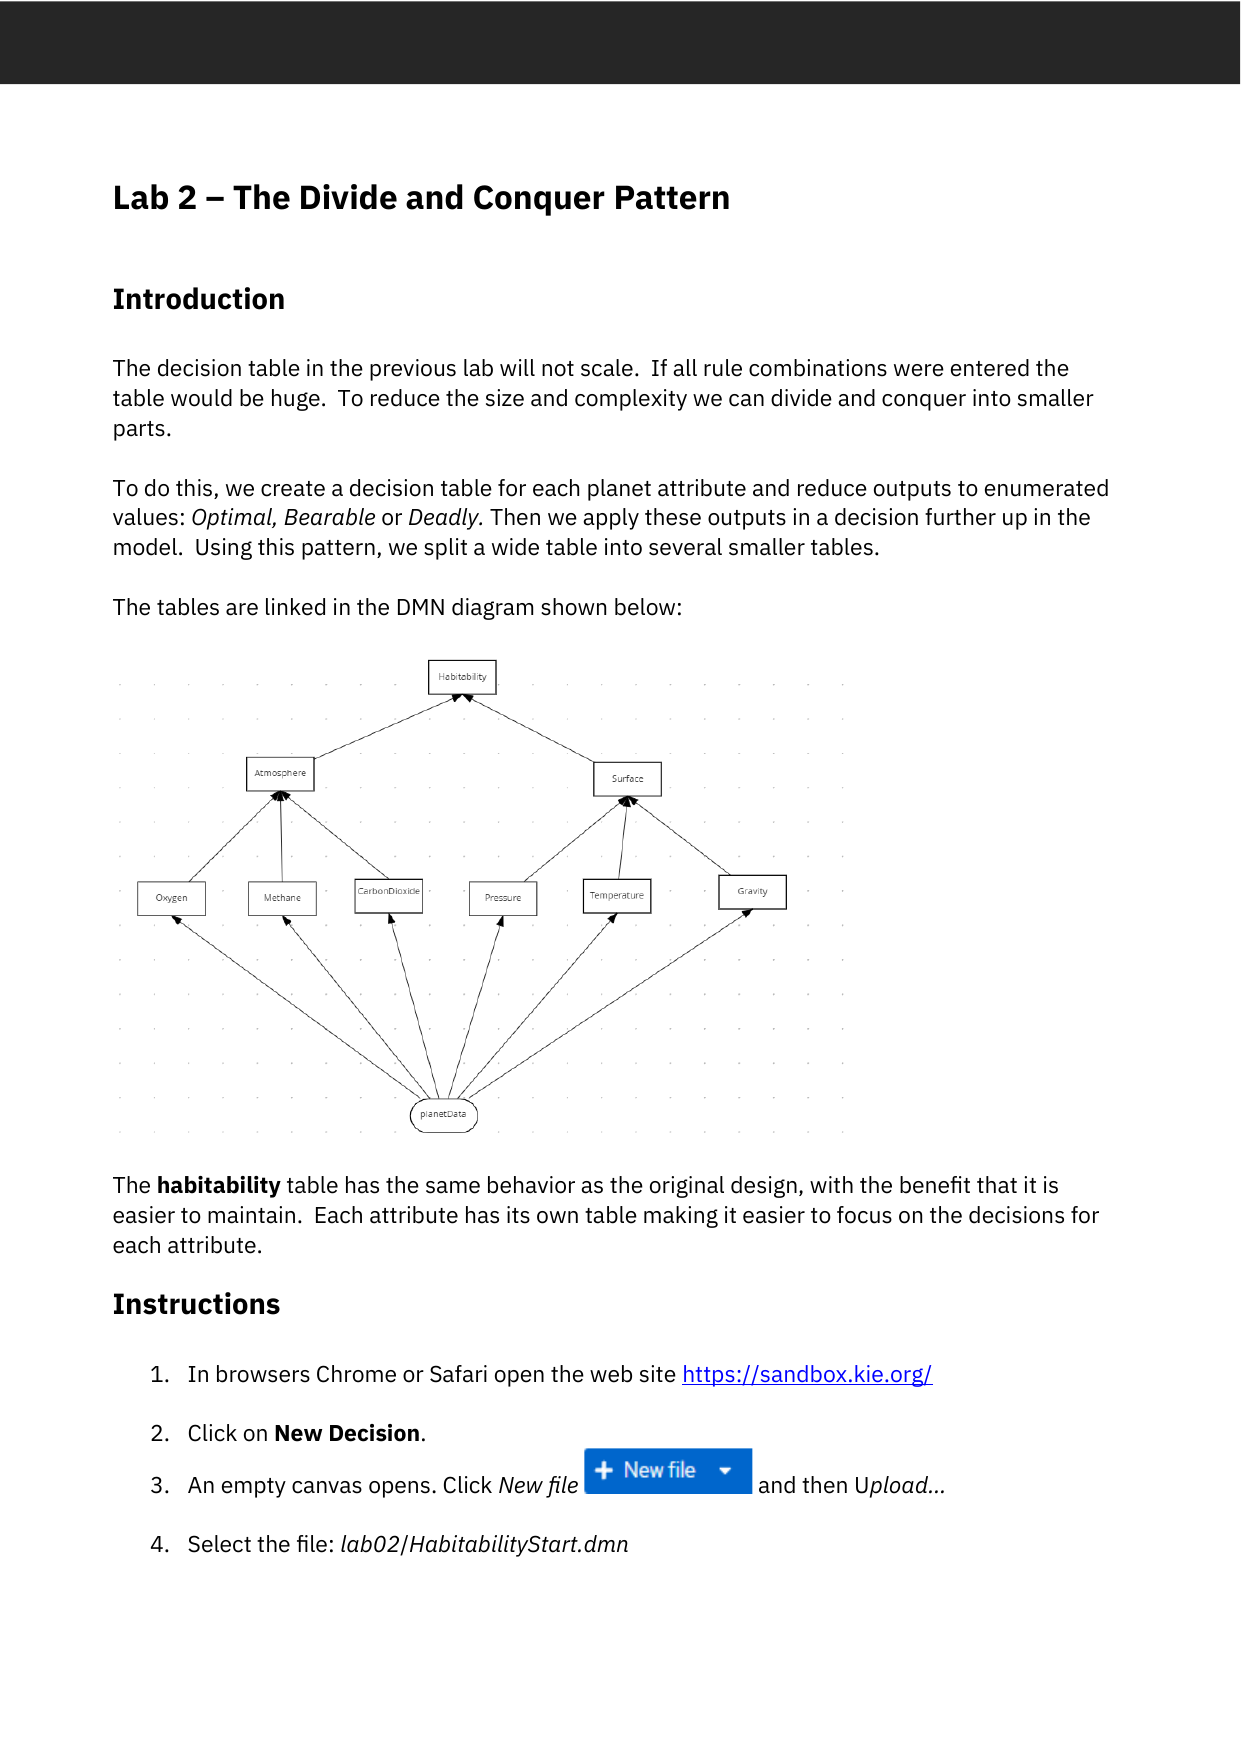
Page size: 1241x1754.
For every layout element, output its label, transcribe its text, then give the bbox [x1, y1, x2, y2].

list Select the file: lab02/HabitabilityStart.dmn [150, 1529, 1128, 1559]
subtitle Introduction [112, 279, 1128, 317]
text The decision table in the previous lab will not scale. If all rule combinations were entered the table would be huge. To reduce the size and complexity we can divide and conquer into smaller parts. [112, 353, 1128, 443]
text The habitability table has the same behavior as the original design, with the benefit that it is easier to maintain. Each attribute has its own table making it easier to focus on the decisions for each attribute. [112, 1170, 1128, 1259]
list Click on New Decision. [150, 1418, 1128, 1448]
list In browsers Chrome or Safari open the web site https://sandbox.kie.org/ [150, 1358, 1128, 1418]
picture [112, 651, 848, 1141]
list An empty canvas opens. Click New file and then Upload… [150, 1448, 1128, 1499]
text To do this, we create a decision table for each planet attribute and reduce outputs to enumerated values: Optimal, Bearable or Deadly. Then we apply these outputs in a decision further up in the model. Using this pattern, we split a wide table into several smaller tables. [112, 472, 1128, 562]
subtitle Lab 2 – The Divide and Conquer Pattern [112, 175, 1128, 218]
subtitle Instructions [112, 1284, 1128, 1322]
picture [583, 1447, 753, 1494]
text The tables are linked in the DMN diagram shown below: [112, 592, 1128, 621]
